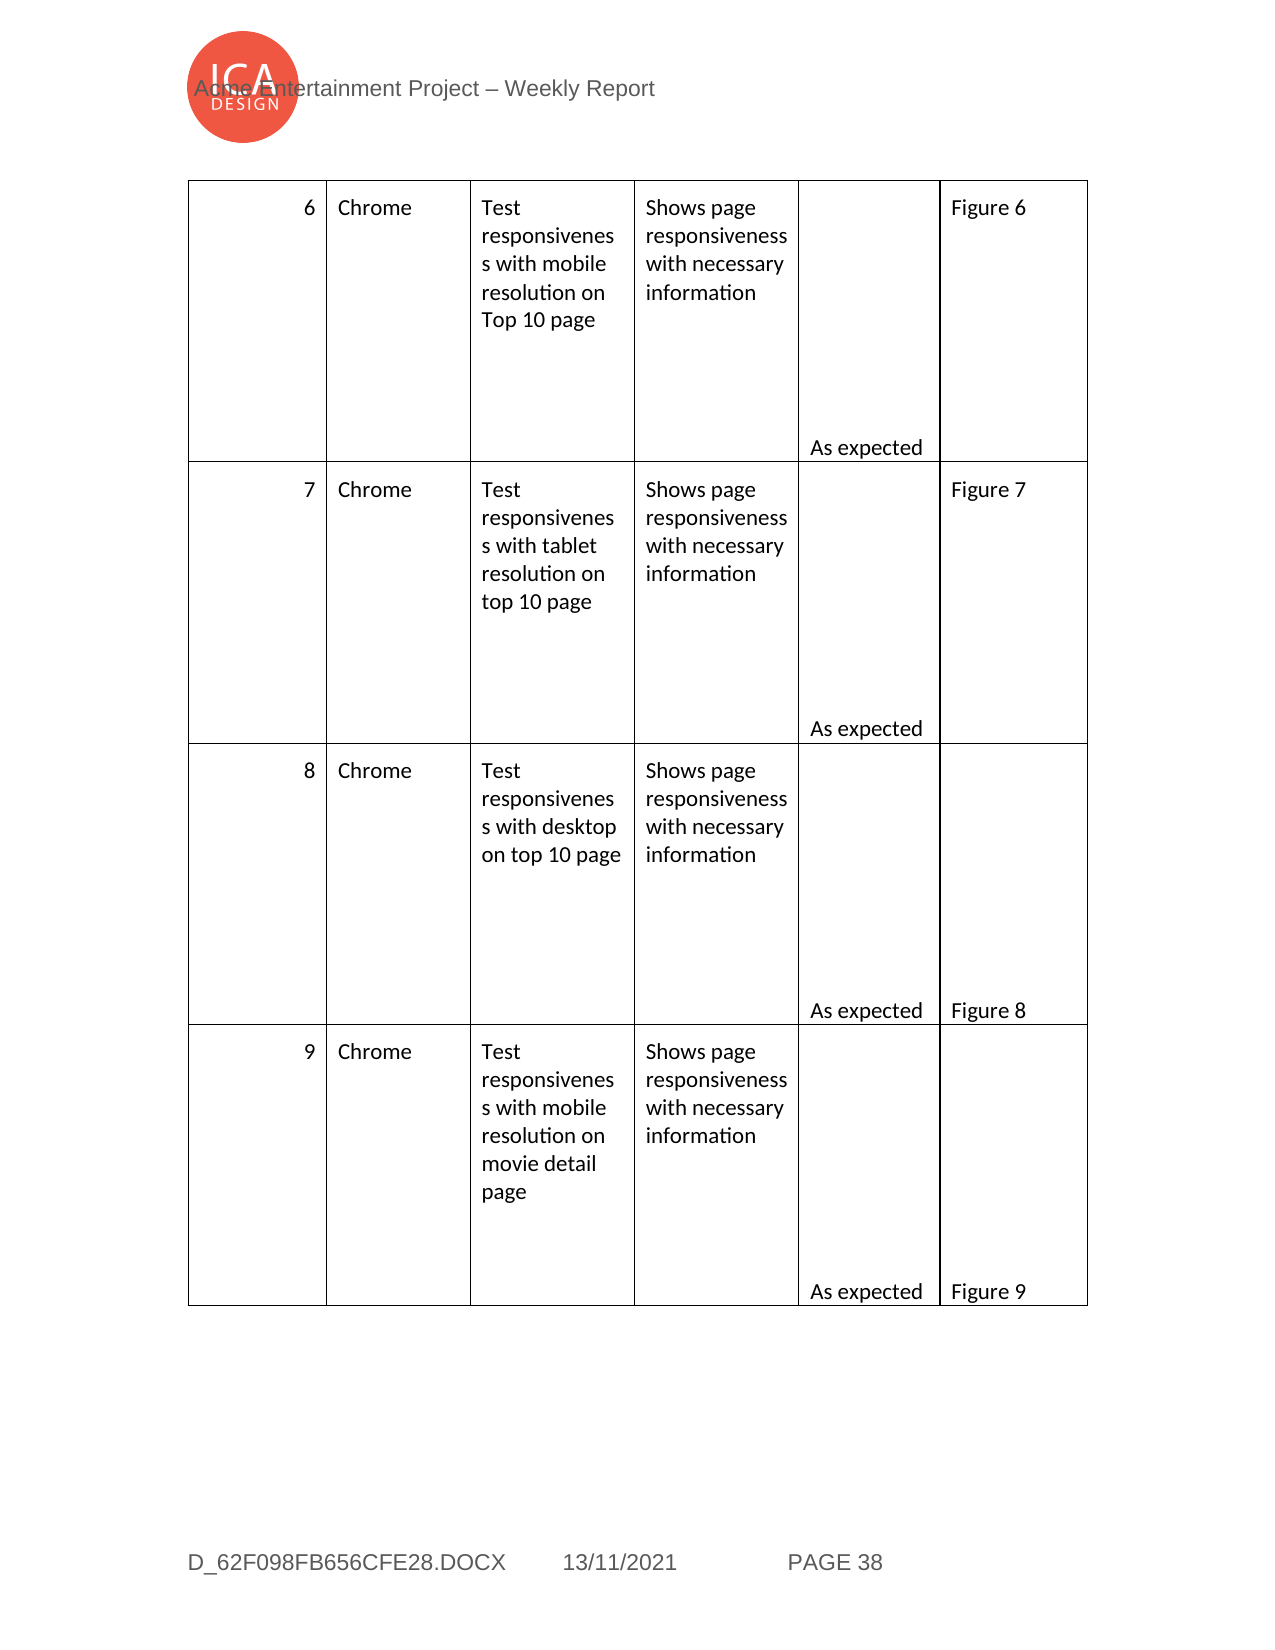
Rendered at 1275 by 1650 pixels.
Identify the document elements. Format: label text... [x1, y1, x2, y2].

table_cell Shows page responsiveness with necessary information [635, 181, 798, 461]
table_cell Figure 7 [941, 462, 1087, 742]
table_cell Shows page responsiveness with necessary information [635, 462, 798, 742]
table_cell 7 [189, 462, 326, 742]
table_cell 8 [189, 744, 326, 1024]
table_cell As expected [799, 462, 939, 742]
table_cell Test responsiveness with mobile resolution on Top 10 page [471, 181, 634, 461]
table_cell Shows page responsiveness with necessary information [635, 744, 798, 1024]
table_cell As expected [799, 744, 939, 1024]
table_cell As expected [799, 1025, 939, 1305]
table_cell Chrome [327, 1025, 470, 1305]
table_cell 6 [189, 181, 326, 461]
table_cell 9 [189, 1025, 326, 1305]
table_cell Figure 9 [941, 1025, 1087, 1305]
table_cell Test responsiveness with desktop on top 10 page [471, 744, 634, 1024]
table_cell Chrome [327, 462, 470, 742]
table_cell Chrome [327, 181, 470, 461]
table_cell As expected [799, 181, 939, 461]
table_cell Shows page responsiveness with necessary information [635, 1025, 798, 1305]
table_cell Test responsiveness with mobile resolution on movie detail page [471, 1025, 634, 1305]
table_cell Test responsiveness with tablet resolution on top 10 page [471, 462, 634, 742]
table_cell Chrome [327, 744, 470, 1024]
table_cell Figure 6 [941, 181, 1087, 461]
table_cell Figure 8 [941, 744, 1087, 1024]
picture [187, 31, 299, 143]
